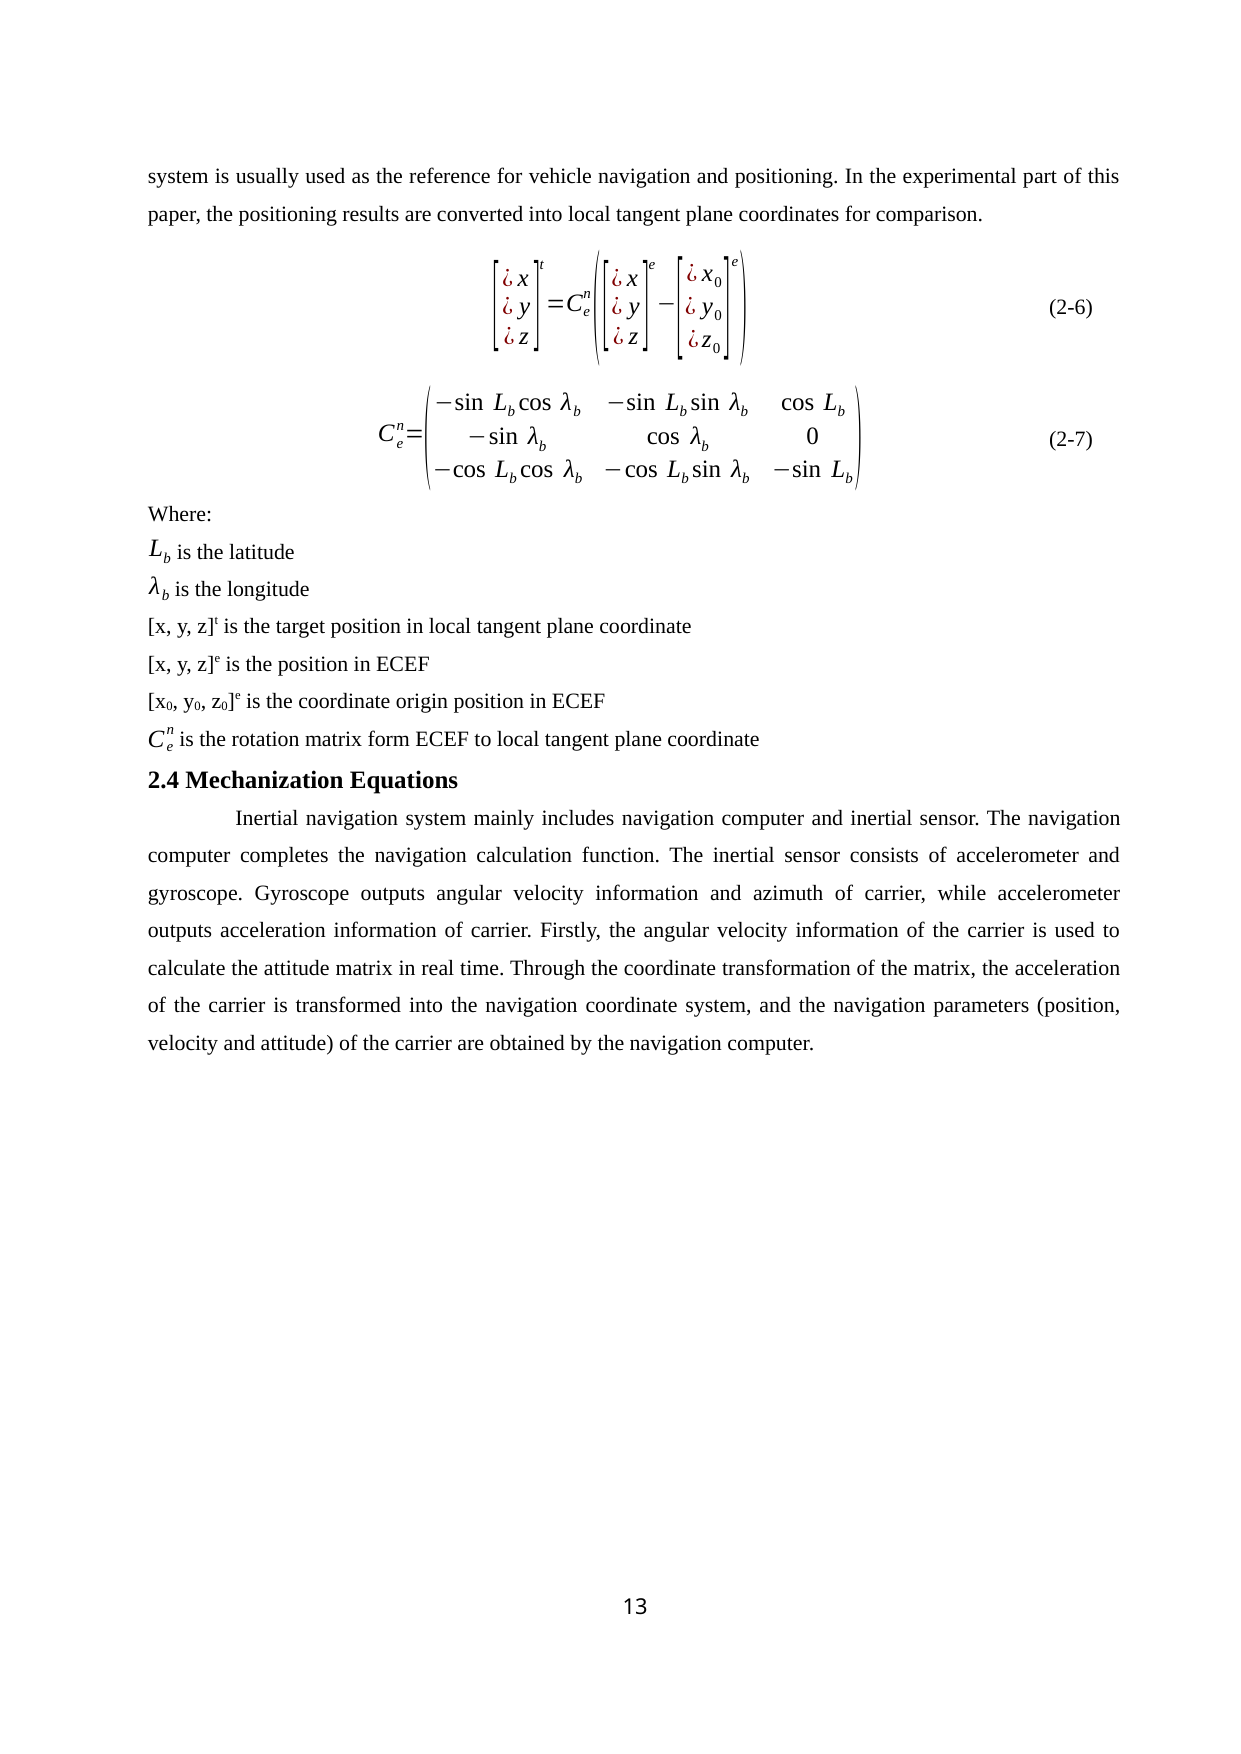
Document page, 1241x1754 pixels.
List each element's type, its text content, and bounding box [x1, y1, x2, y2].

text is the latitude [148, 532, 1122, 569]
text (2-7) [148, 382, 1122, 494]
text [x, y, z]t is the target position in local tangent plane coordinate [148, 607, 1122, 644]
text Inertial navigation system mainly includes navigation computer and inertial sensor. The navigation computer completes the navigation calculation function. The inertial sensor consists of accelerometer and gyroscope. Gyroscope outputs angular velocity information and azimuth of carrier, while accelerometer outputs acceleration information of carrier. Firstly, the angular velocity information of the carrier is used to calculate the attitude matrix in real time. Through the coordinate transformation of the matrix, the acceleration of the carrier is transformed into the navigation coordinate system, and the navigation parameters (position, velocity and attitude) of the carrier are obtained by the navigation computer. [148, 798, 1122, 1061]
subtitle 2.4 Mechanization Equations [148, 761, 1122, 798]
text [148, 157, 1122, 232]
text is the rotation matrix form ECEF to local tangent plane coordinate [148, 719, 1122, 757]
text (2-6) [148, 232, 1122, 382]
text is the longitude [148, 569, 1122, 607]
text [x, y, z]e is the position in ECEF [148, 644, 1122, 682]
text [x0, y0, z0]e is the coordinate origin position in ECEF [148, 682, 1122, 719]
text Where: [148, 494, 1122, 532]
